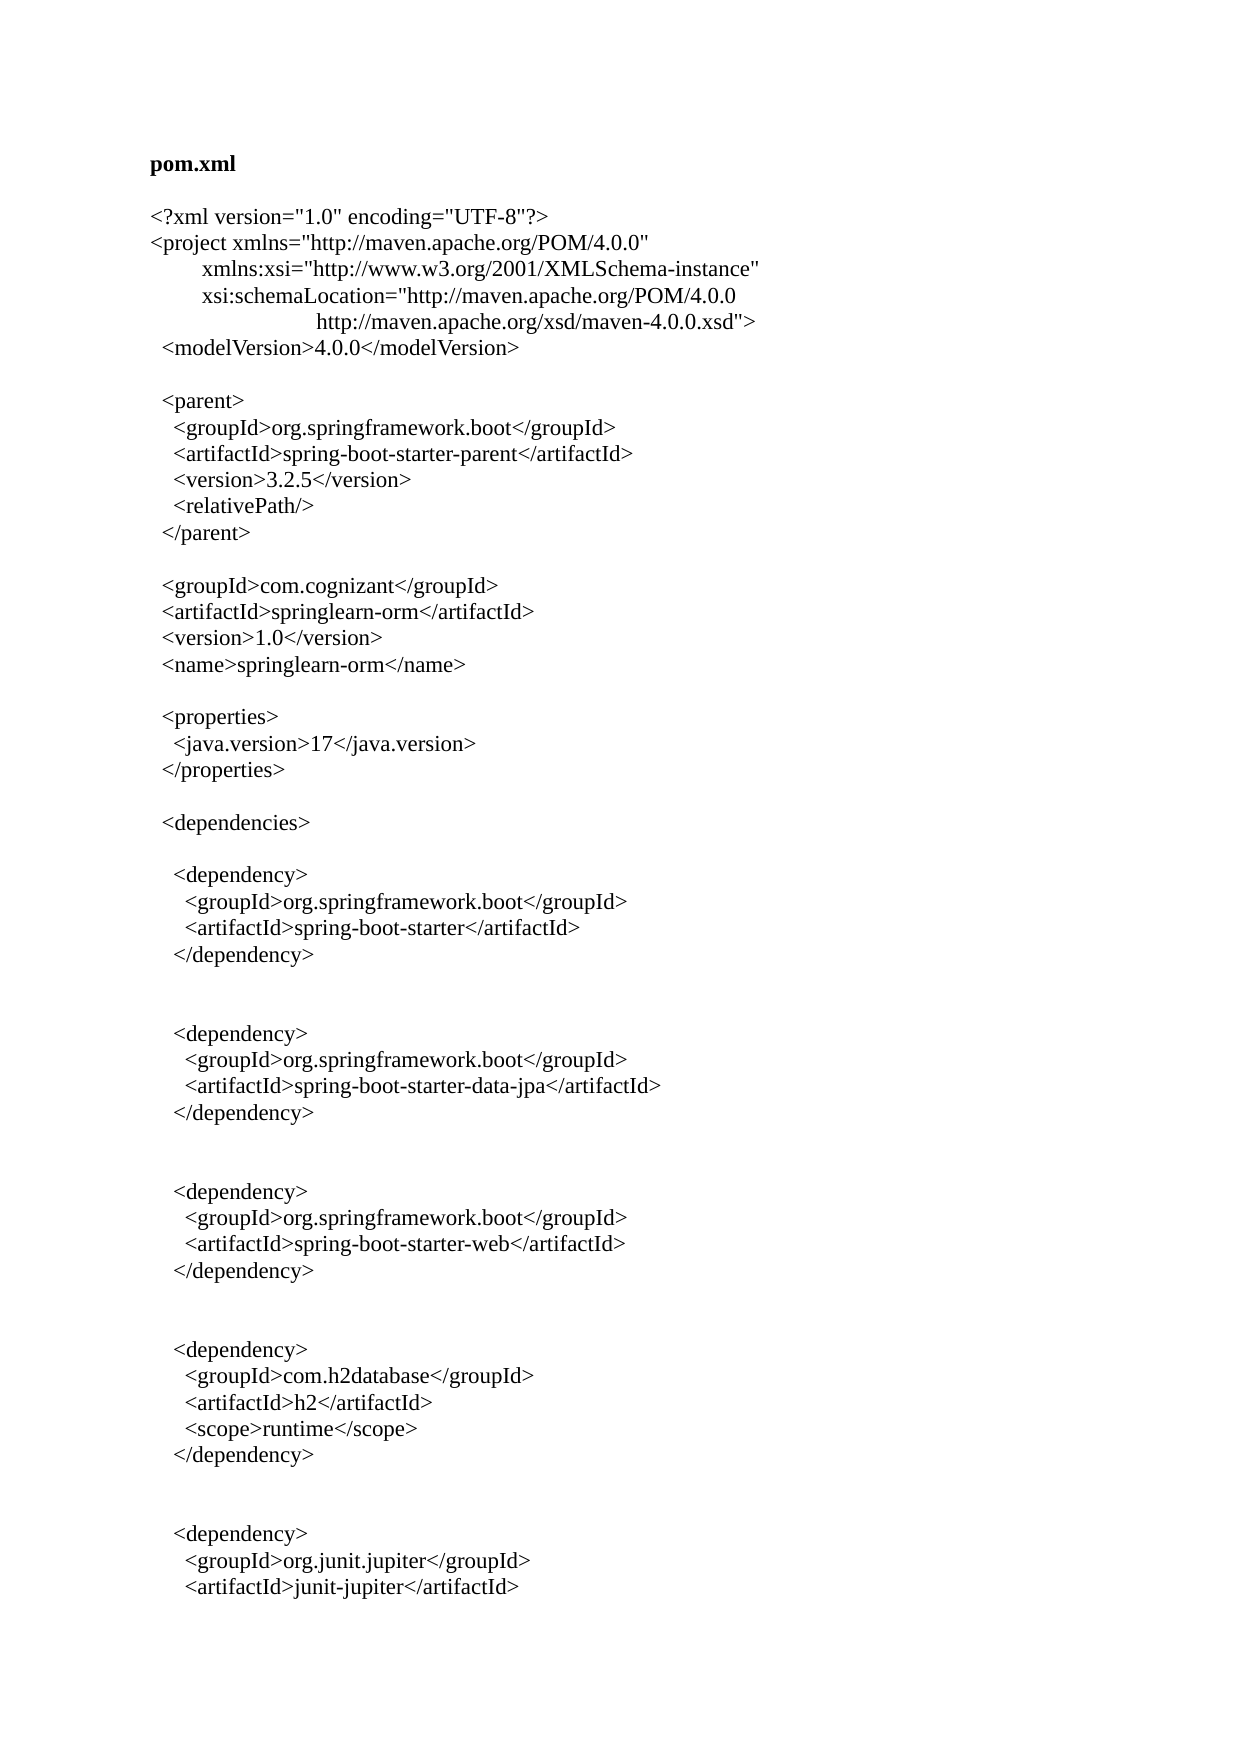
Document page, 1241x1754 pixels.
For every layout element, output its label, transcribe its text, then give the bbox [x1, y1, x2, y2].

text <groupId>org.springframework.boot</groupId> [150, 888, 1090, 914]
text <dependency> [150, 1336, 1090, 1362]
text <relativePath/> [150, 493, 1090, 519]
text <groupId>com.cognizant</groupId> [150, 572, 1090, 598]
text <groupId>org.springframework.boot</groupId> [150, 1204, 1090, 1231]
text http://maven.apache.org/xsd/maven-4.0.0.xsd"> [150, 308, 1090, 334]
text </dependency> [150, 1441, 1090, 1468]
text xmlns:xsi="http://www.w3.org/2001/XMLSchema-instance" [150, 255, 1090, 282]
text <groupId>com.h2database</groupId> [150, 1362, 1090, 1389]
text <groupId>org.springframework.boot</groupId> [150, 1046, 1090, 1072]
text <dependencies> [150, 809, 1090, 835]
text <project xmlns="http://maven.apache.org/POM/4.0.0" [150, 229, 1090, 255]
text <groupId>org.junit.jupiter</groupId> [150, 1547, 1090, 1573]
text <artifactId>springlearn-orm</artifactId> [150, 598, 1090, 624]
text <artifactId>spring-boot-starter</artifactId> [150, 914, 1090, 941]
text <artifactId>junit-jupiter</artifactId> [150, 1573, 1090, 1599]
text <dependency> [150, 862, 1090, 888]
text xsi:schemaLocation="http://maven.apache.org/POM/4.0.0 [150, 282, 1090, 308]
text <properties> [150, 703, 1090, 730]
text <parent> [150, 387, 1090, 413]
text <artifactId>spring-boot-starter-web</artifactId> [150, 1231, 1090, 1257]
text <modelVersion>4.0.0</modelVersion> [150, 334, 1090, 361]
text <groupId>org.springframework.boot</groupId> [150, 413, 1090, 440]
text <java.version>17</java.version> [150, 730, 1090, 756]
text <dependency> [150, 1520, 1090, 1547]
text </dependency> [150, 941, 1090, 967]
text <artifactId>h2</artifactId> [150, 1389, 1090, 1415]
text <name>springlearn-orm</name> [150, 651, 1090, 677]
text <scope>runtime</scope> [150, 1415, 1090, 1441]
text <dependency> [150, 1020, 1090, 1046]
text <artifactId>spring-boot-starter-parent</artifactId> [150, 440, 1090, 466]
text </dependency> [150, 1257, 1090, 1283]
text <artifactId>spring-boot-starter-data-jpa</artifactId> [150, 1072, 1090, 1099]
text </dependency> [150, 1099, 1090, 1125]
text <version>3.2.5</version> [150, 466, 1090, 493]
text <?xml version="1.0" encoding="UTF-8"?> [150, 203, 1090, 229]
text </parent> [150, 519, 1090, 545]
text </properties> [150, 756, 1090, 782]
text pom.xml [150, 150, 1090, 176]
text <version>1.0</version> [150, 624, 1090, 651]
text <dependency> [150, 1178, 1090, 1204]
